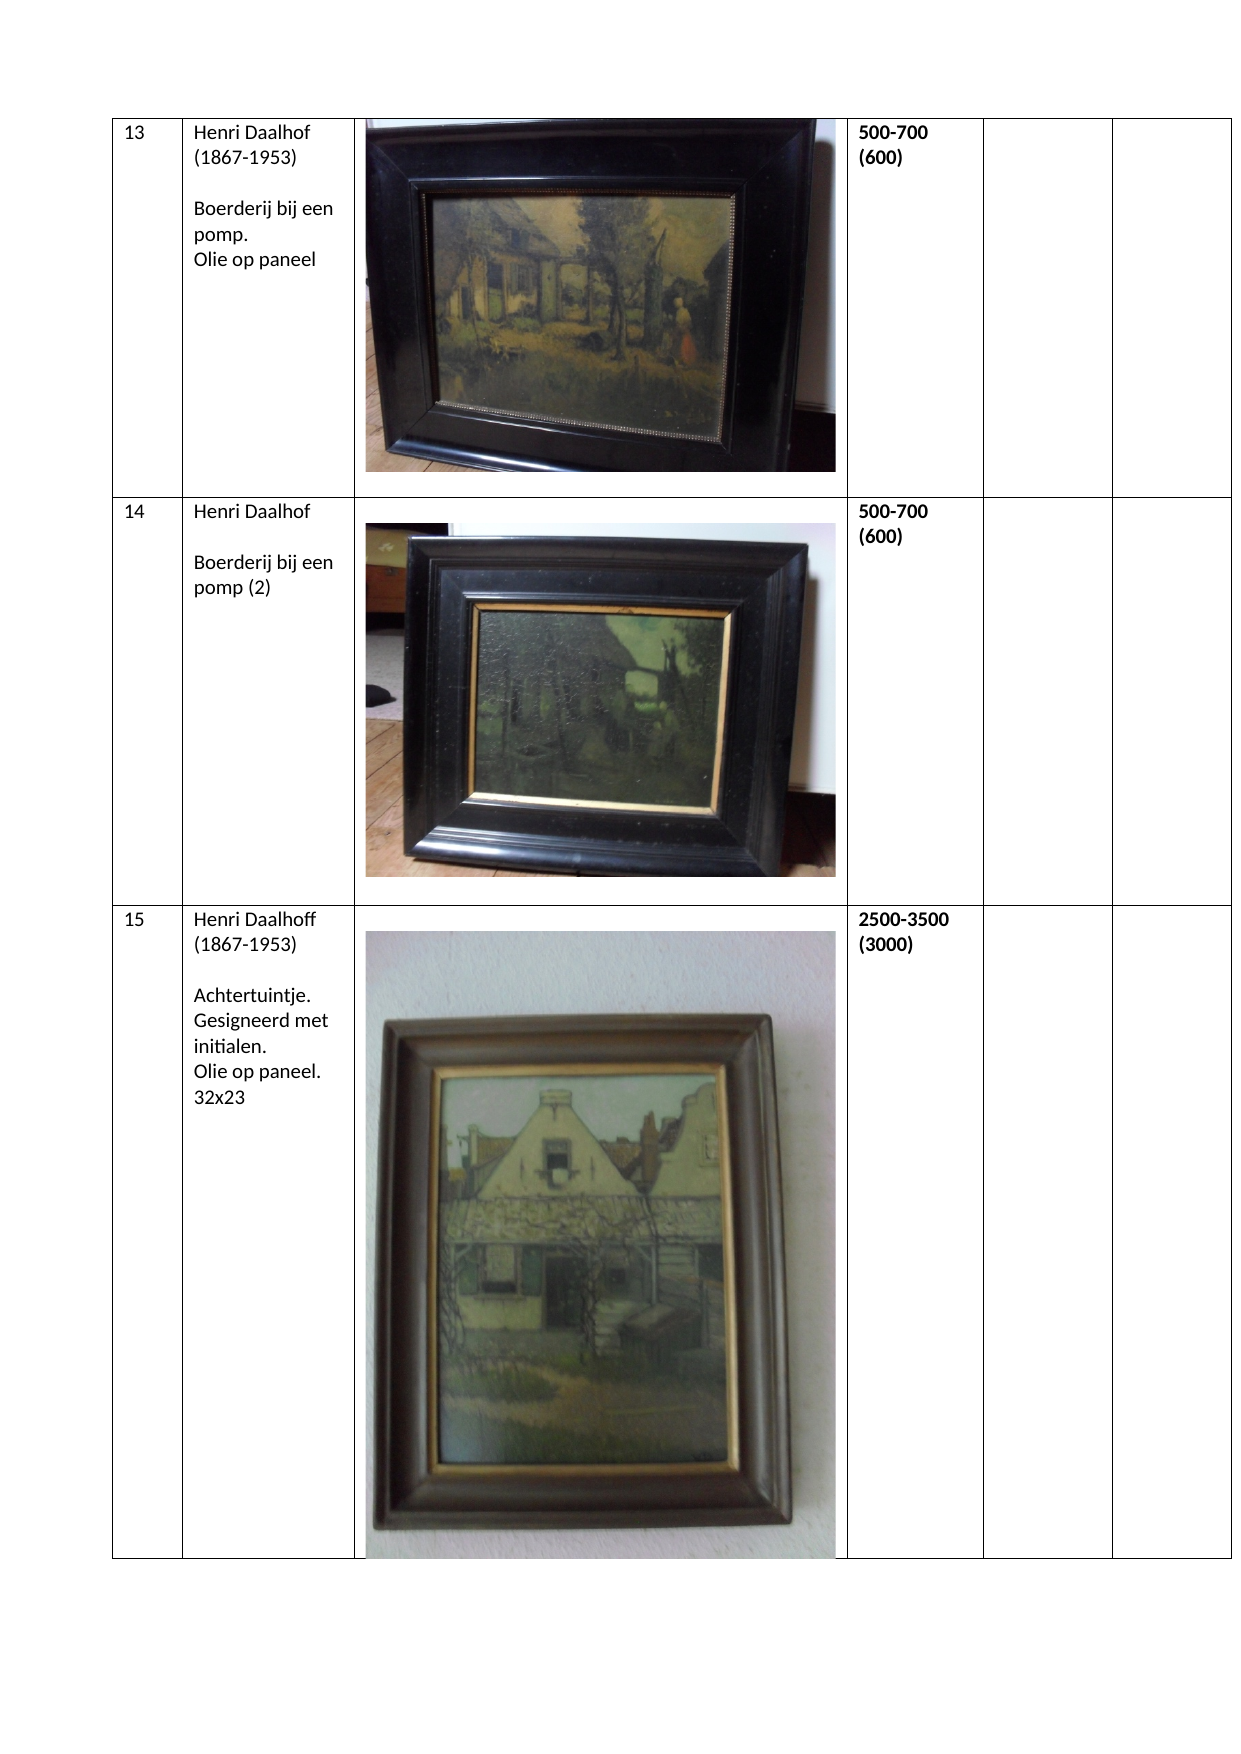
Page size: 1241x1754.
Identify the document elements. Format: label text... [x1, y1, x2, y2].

table_cell [1113, 498, 1231, 905]
table_cell 500-700 (600) [848, 119, 983, 497]
table_cell [984, 906, 1112, 1558]
table_cell 14 [113, 498, 182, 905]
table_cell 15 [113, 906, 182, 1558]
picture [365, 931, 836, 1559]
table_cell [984, 119, 1112, 497]
table_cell [1113, 906, 1231, 1558]
picture [365, 119, 836, 472]
table_cell [355, 498, 847, 905]
table_cell [355, 119, 847, 497]
table_cell Henri Daalhof Boerderij bij een pomp (2) [183, 498, 354, 905]
table_cell [355, 906, 847, 1558]
table_cell Henri Daalhoff (1867-1953) Achtertuintje. Gesigneerd met initialen. Olie op paneel. 32x23 [183, 906, 354, 1558]
table_cell 13 [113, 119, 182, 497]
table_cell 500-700 (600) [848, 498, 983, 905]
picture [365, 523, 836, 877]
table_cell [183, 119, 354, 497]
table_cell [984, 498, 1112, 905]
table_cell [1113, 119, 1231, 497]
table_cell 2500-3500 (3000) [848, 906, 983, 1558]
